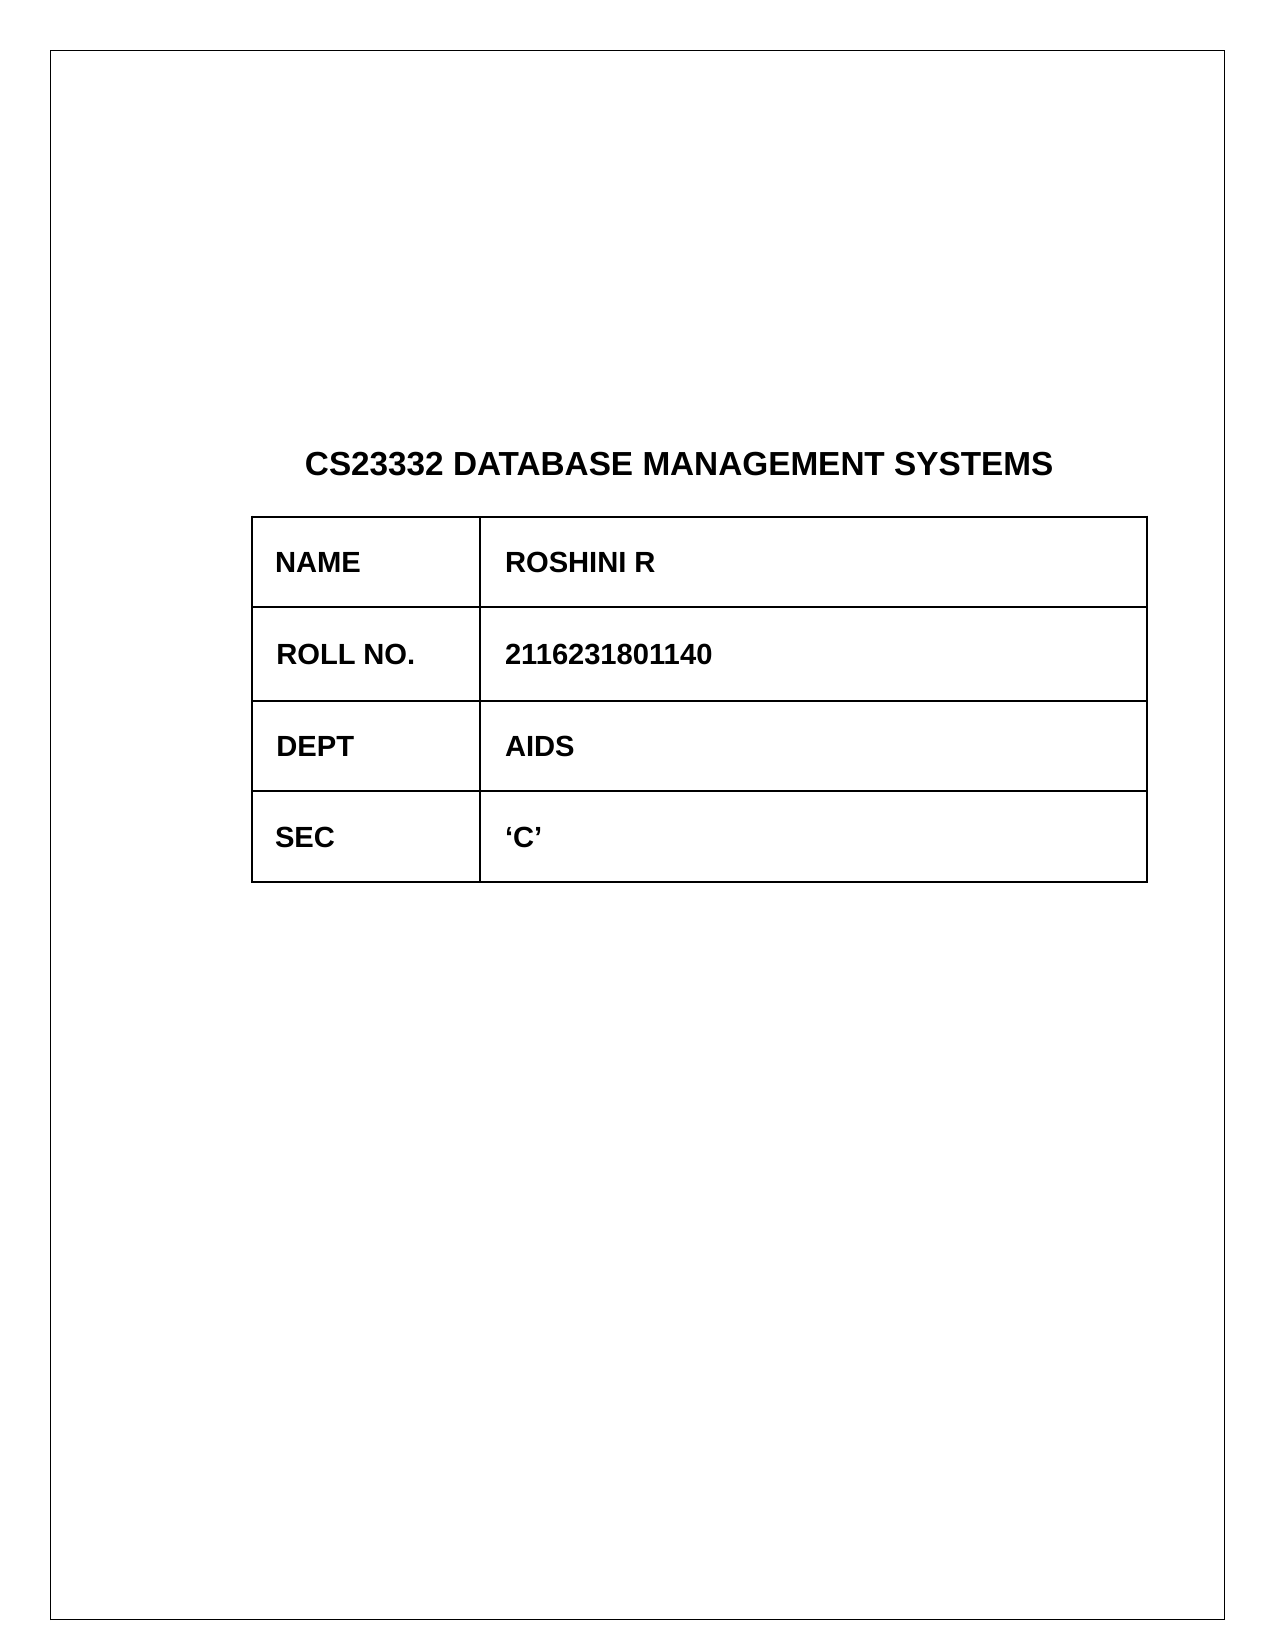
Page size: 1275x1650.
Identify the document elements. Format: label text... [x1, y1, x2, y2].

subtitle CS23332 DATABASE MANAGEMENT SYSTEMS [119, 444, 1054, 482]
table_cell 2116231801140 [481, 608, 1146, 699]
table_header NAME [253, 518, 479, 606]
table_header ROSHINI R [481, 518, 1146, 606]
table_cell DEPT [253, 702, 479, 790]
table_cell ROLL NO. [253, 608, 479, 699]
table_cell AIDS [481, 702, 1146, 790]
table_cell SEC [253, 792, 479, 881]
table_cell ‘C’ [481, 792, 1146, 881]
